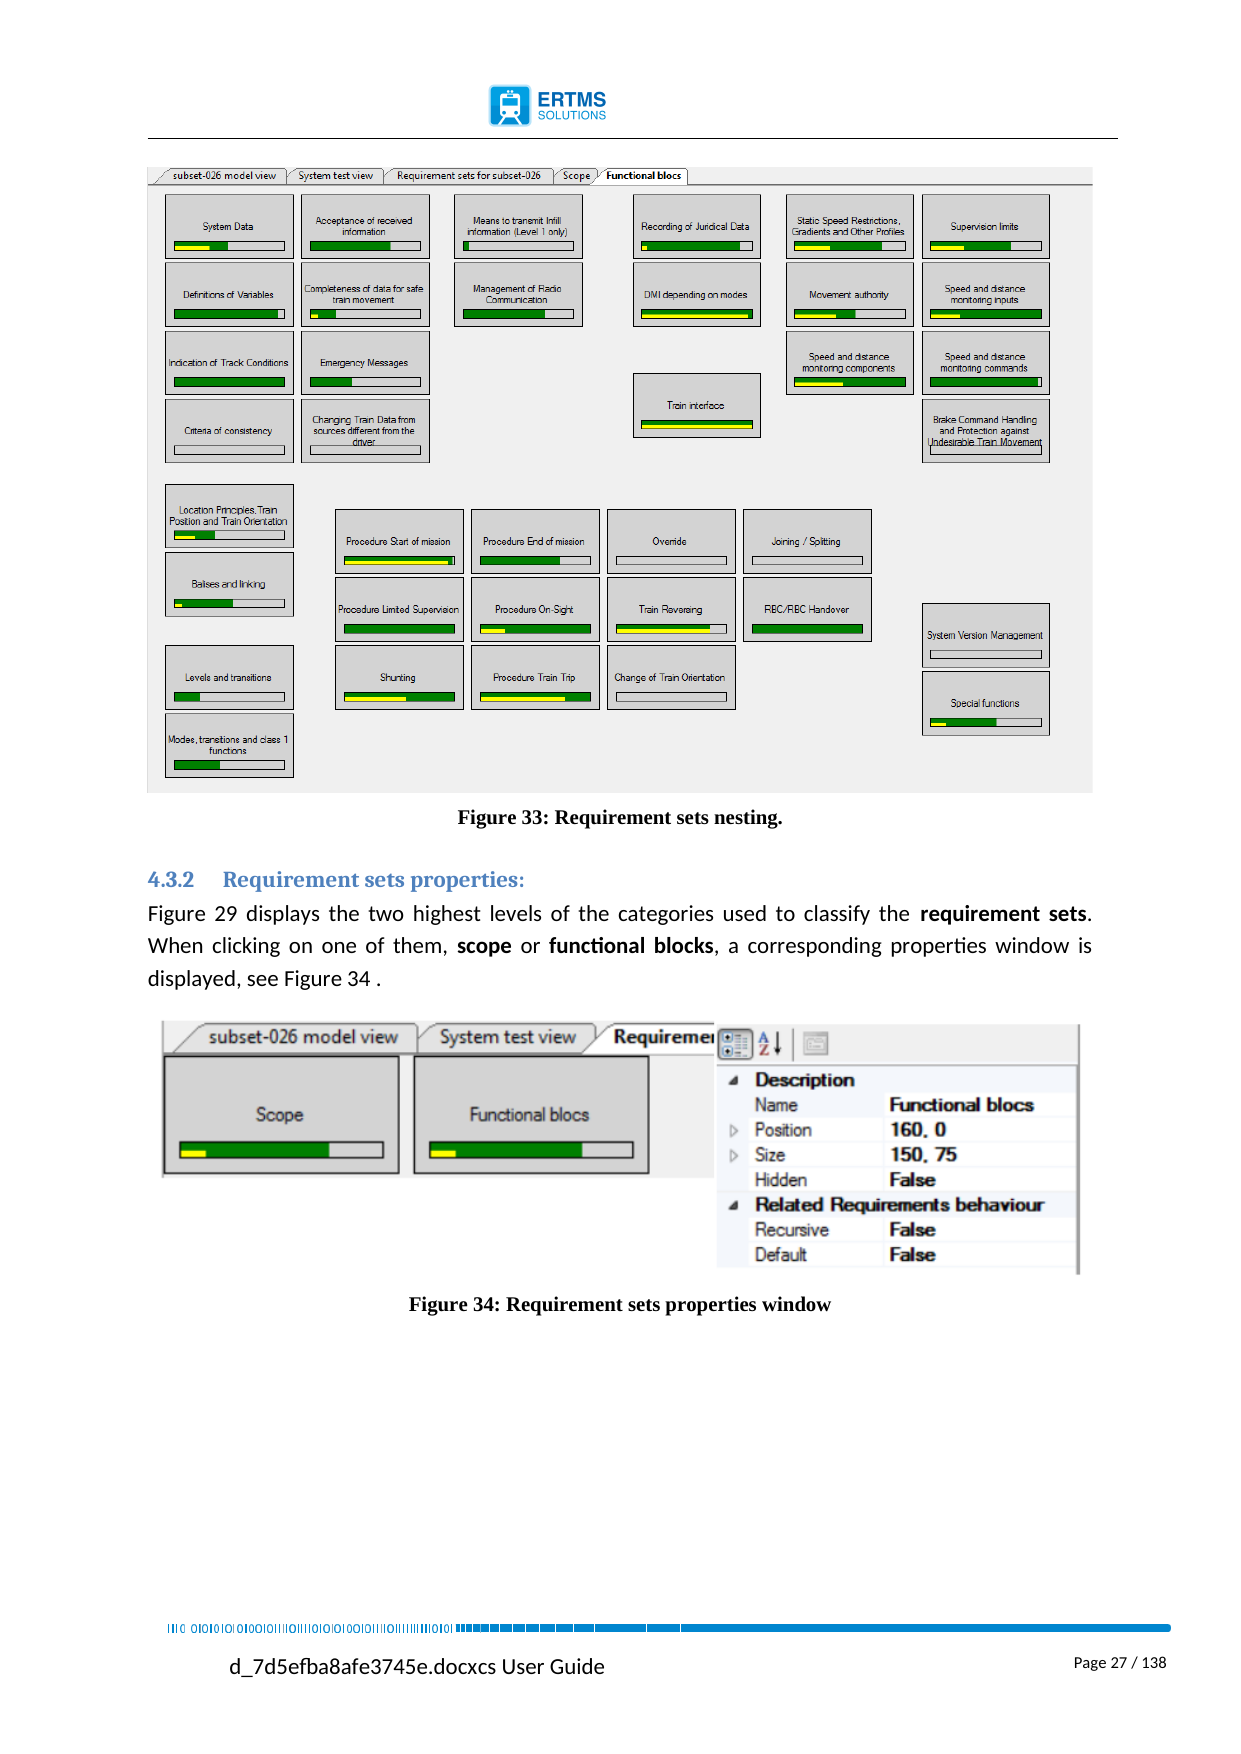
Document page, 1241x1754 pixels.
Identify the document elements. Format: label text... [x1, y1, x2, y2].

text Figure 34: Requirement sets properties window [148, 1292, 1093, 1316]
picture [167, 1624, 1171, 1633]
picture [147, 167, 1093, 793]
picture [477, 73, 617, 138]
text Figure 33: Requirement sets nesting. [148, 805, 1093, 829]
text Figure 29 displays the two highest levels of the categories used to classify the requirement sets. When clicking on one of them, scope or functional blocks, a corresponding properties window is displayed, see Figure 34 . [148, 899, 1093, 992]
subtitle Requirement sets properties: [148, 867, 1093, 893]
